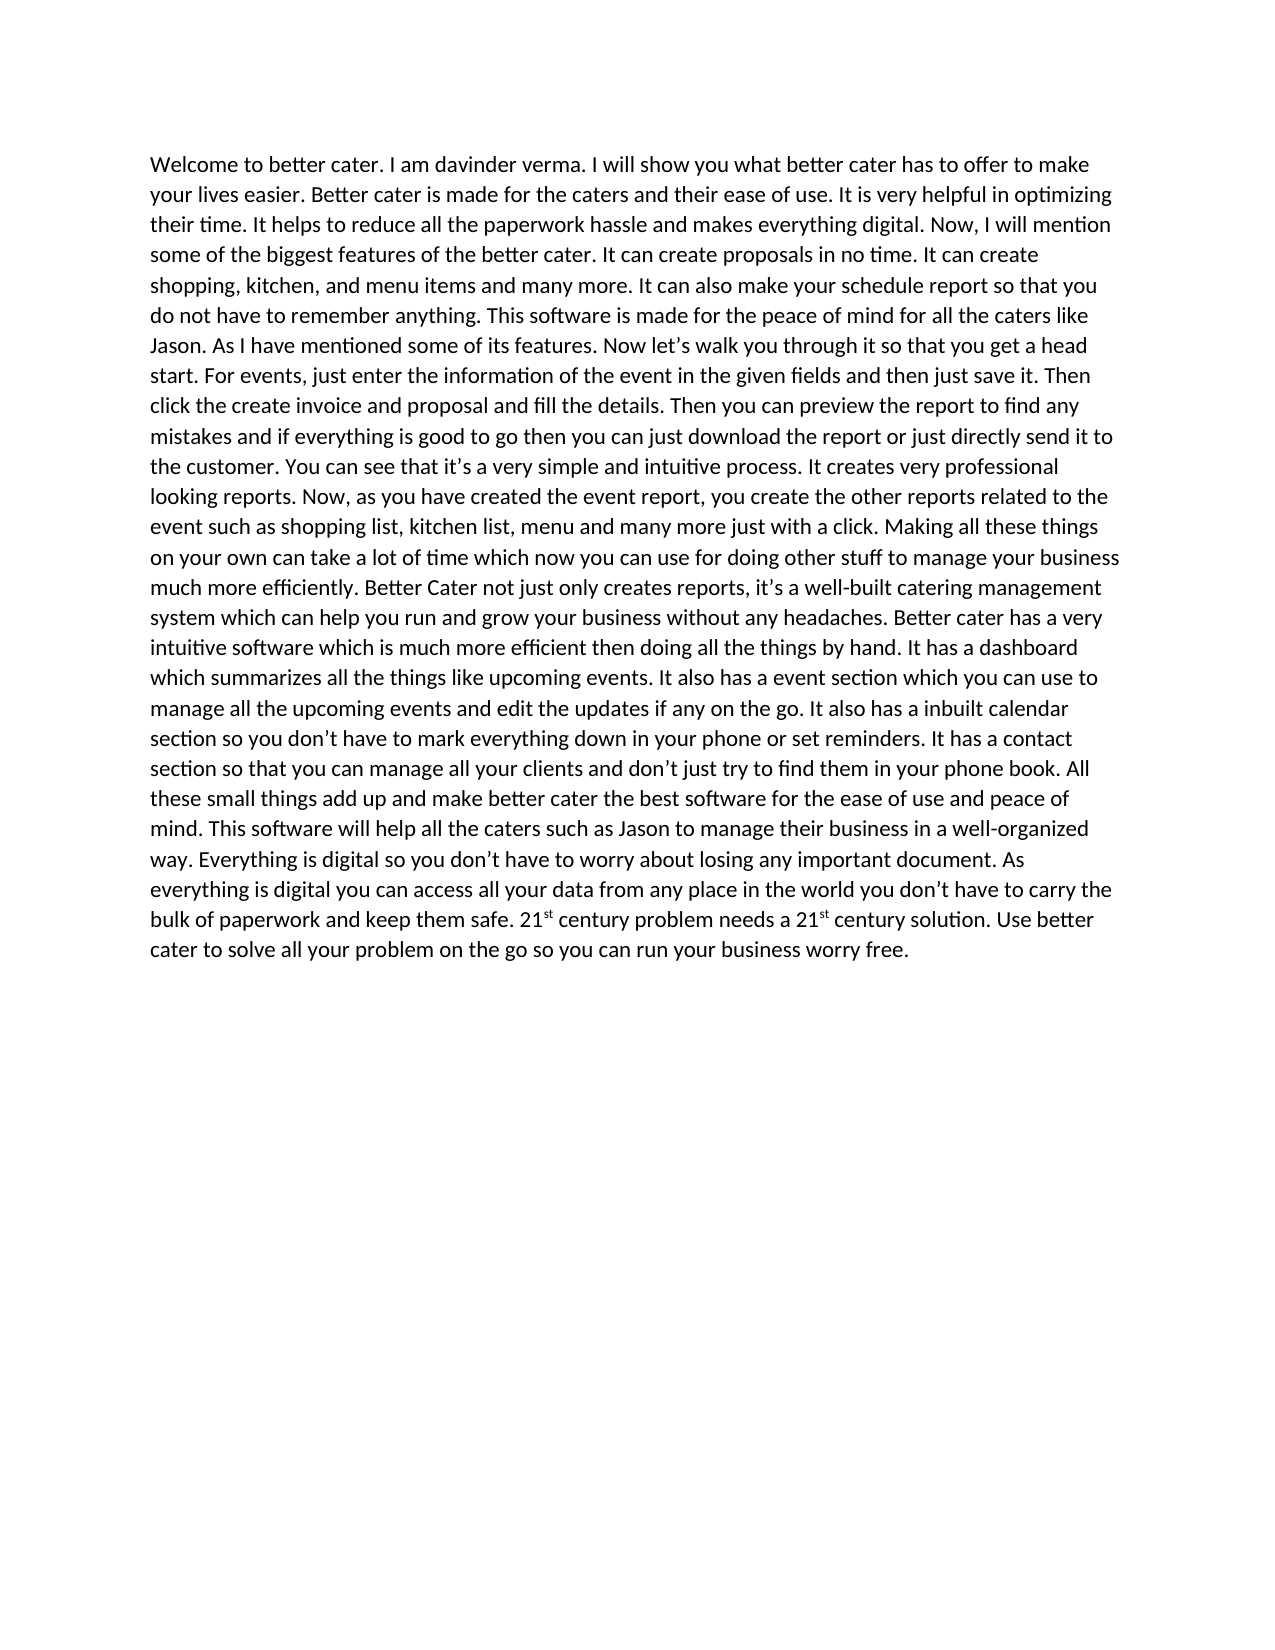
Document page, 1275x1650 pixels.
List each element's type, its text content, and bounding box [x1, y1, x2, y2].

text Welcome to better cater. I am davinder verma. I will show you what better cater has to offer to make your lives easier. Better cater is made for the caters and their ease of use. It is very helpful in optimizing their time. It helps to reduce all the paperwork hassle and makes everything digital. Now, I will mention some of the biggest features of the better cater. It can create proposals in no time. It can create shopping, kitchen, and menu items and many more. It can also make your schedule report so that you do not have to remember anything. This software is made for the peace of mind for all the caters like Jason. As I have mentioned some of its features. Now let’s walk you through it so that you get a head start. For events, just enter the information of the event in the given fields and then just save it. Then click the create invoice and proposal and fill the details. Then you can preview the report to find any mistakes and if everything is good to go then you can just download the report or just directly send it to the customer. You can see that it’s a very simple and intuitive process. It creates very professional looking reports. Now, as you have created the event report, you create the other reports related to the event such as shopping list, kitchen list, menu and many more just with a click. Making all these things on your own can take a lot of time which now you can use for doing other stuff to manage your business much more efficiently. Better Cater not just only creates reports, it’s a well-built catering management system which can help you run and grow your business without any headaches. Better cater has a very intuitive software which is much more efficient then doing all the things by hand. It has a dashboard which summarizes all the things like upcoming events. It also has a event section which you can use to manage all the upcoming events and edit the updates if any on the go. It also has a inbuilt calendar section so you don’t have to mark everything down in your phone or set reminders. It has a contact section so that you can manage all your clients and don’t just try to find them in your phone book. All these small things add up and make better cater the best software for the ease of use and peace of mind. This software will help all the caters such as Jason to manage their business in a well-organized way. Everything is digital so you don’t have to worry about losing any important document. As everything is digital you can access all your data from any place in the world you don’t have to carry the bulk of paperwork and keep them safe. 21st century problem needs a 21st century solution. Use better cater to solve all your problem on the go so you can run your business worry free. [150, 150, 1125, 963]
